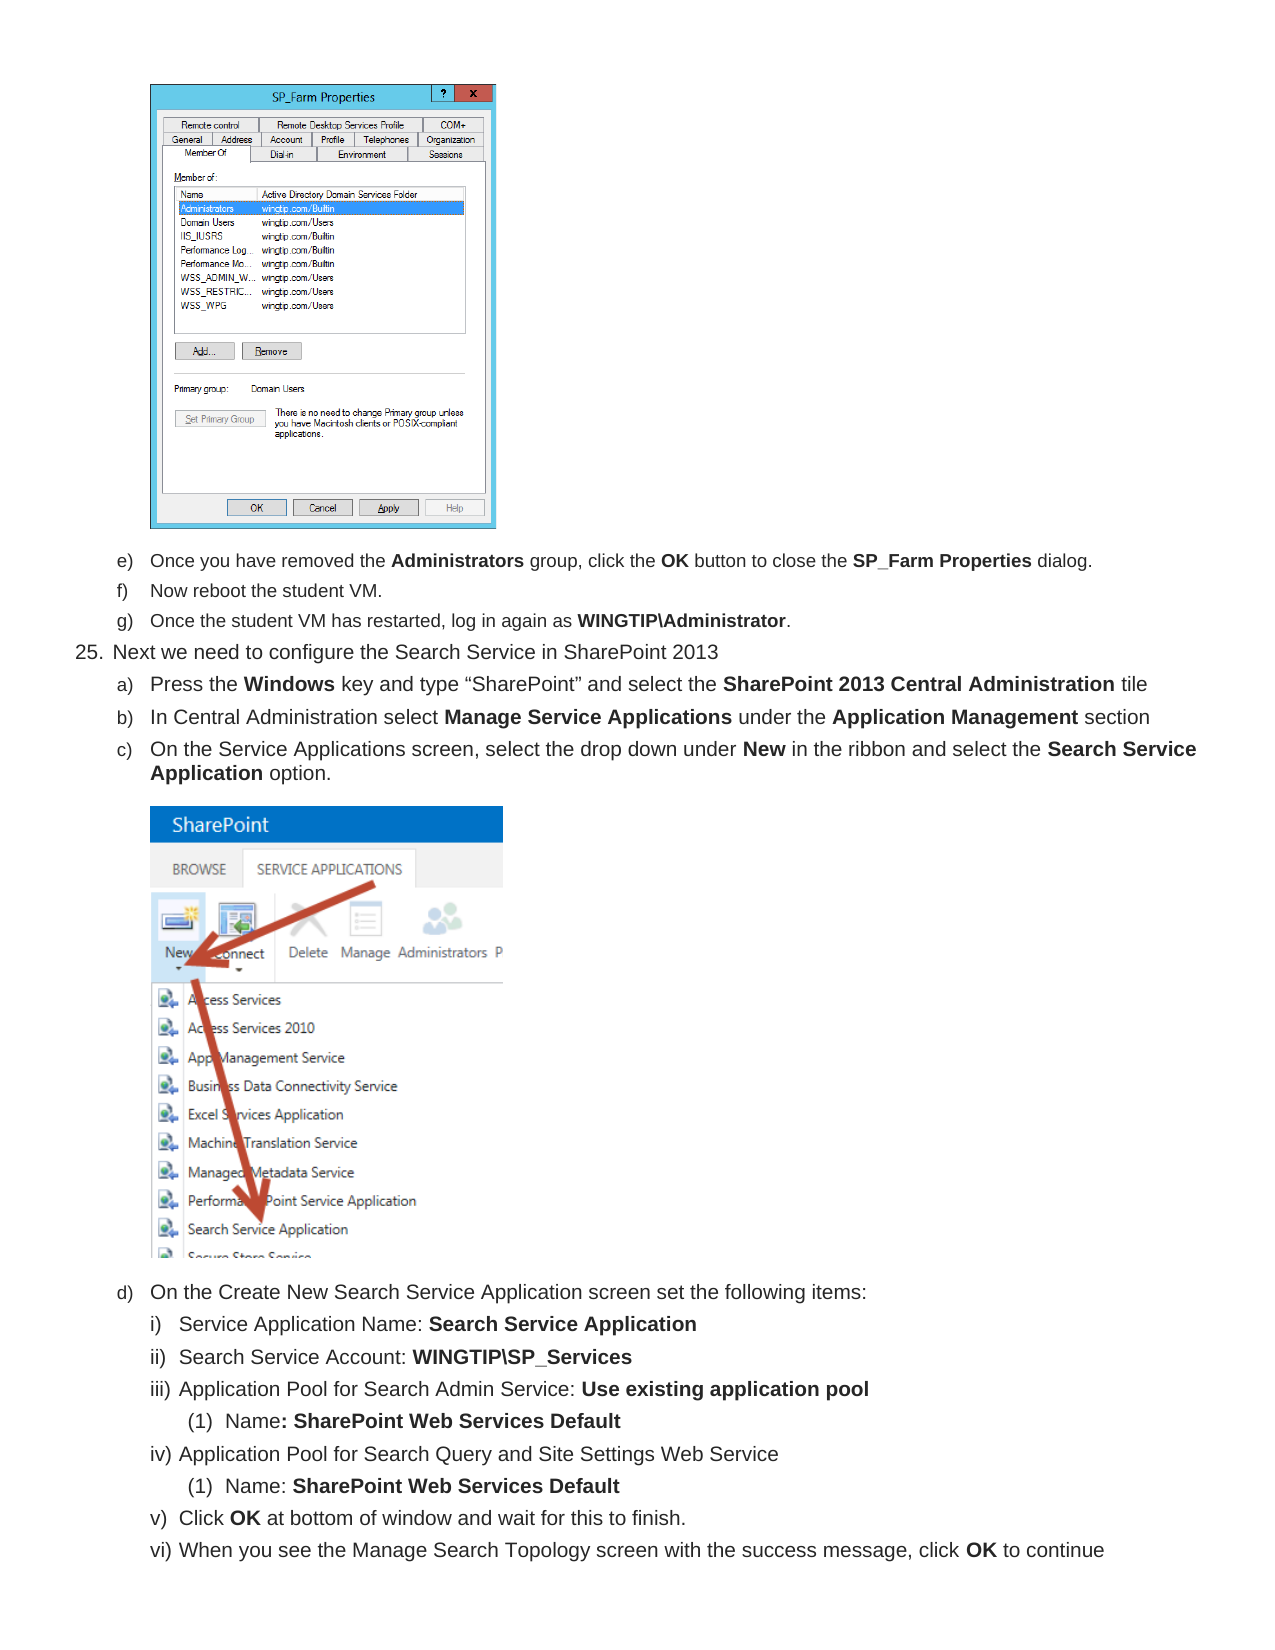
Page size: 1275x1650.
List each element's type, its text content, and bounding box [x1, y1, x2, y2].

picture [150, 806, 503, 1258]
list Name: SharePoint Web Services Default [187, 1409, 1200, 1433]
list Next we need to configure the Search Service in SharePoint 2013 [75, 640, 1200, 664]
text Now reboot the student VM. [117, 580, 1200, 602]
list In Central Administration select Manage Service Applications under the Application Management section [117, 704, 1200, 728]
list Name: SharePoint Web Services Default [187, 1474, 1200, 1498]
list When you see the Manage Search Topology screen with the success message, click OK to continue [150, 1538, 1200, 1562]
list Click OK at bottom of window and wait for this to finish. [150, 1506, 1200, 1530]
text Once the student VM has restarted, log in again as WINGTIP\Administrator. [117, 610, 1200, 632]
list Press the Windows key and type “SharePoint” and select the SharePoint 2013 Central Administration tile [117, 672, 1200, 696]
picture [150, 84, 497, 529]
list Application Pool for Search Admin Service: Use existing application pool [150, 1377, 1200, 1401]
list On the Service Applications screen, select the drop down under New in the ribbon and select the Search Service Application option. [117, 737, 1200, 785]
list On the Create New Search Service Application screen set the following items: [117, 1280, 1200, 1304]
text Once you have removed the Administrators group, click the OK button to close the SP_Farm Properties dialog. [117, 550, 1200, 572]
list Search Service Account: WINGTIP\SP_Services [150, 1344, 1200, 1368]
list Service Application Name: Search Service Application [150, 1312, 1200, 1336]
list Application Pool for Search Query and Site Settings Web Service [150, 1441, 1200, 1465]
